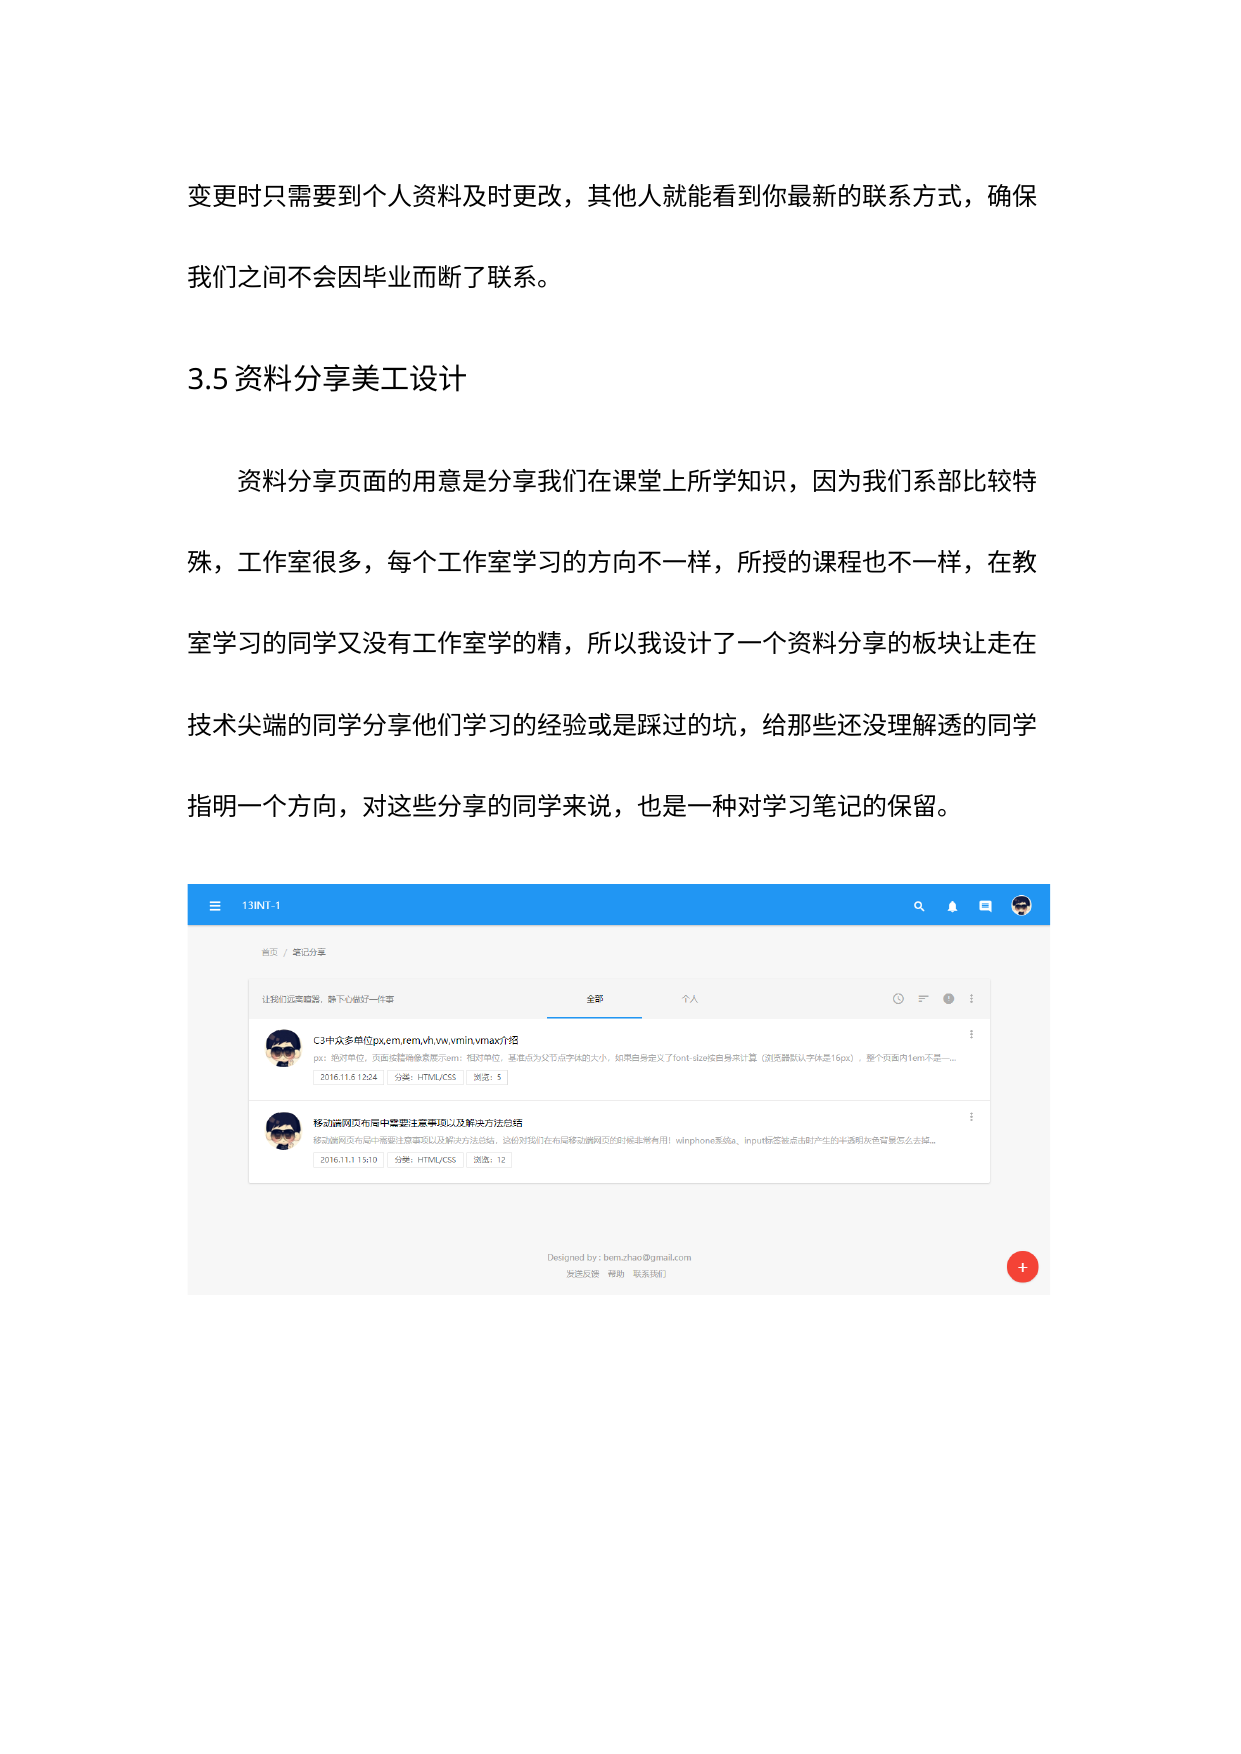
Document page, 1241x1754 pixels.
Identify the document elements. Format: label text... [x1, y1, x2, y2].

picture [187, 884, 1050, 1295]
text 资料分享页面的用意是分享我们在课堂上所学知识，因为我们系部比较特殊，工作室很多，每个工作室学习的方向不一样，所授的课程也不一样，在教室学习的同学又没有工作室学的精，所以我设计了一个资料分享的板块让走在技术尖端的同学分享他们学习的经验或是踩过的坑，给那些还没理解透的同学指明一个方向，对这些分享的同学来说，也是一种对学习笔记的保留。 [187, 447, 1053, 837]
subtitle 3.5资料分享美工设计 [187, 344, 1053, 409]
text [187, 162, 1053, 308]
